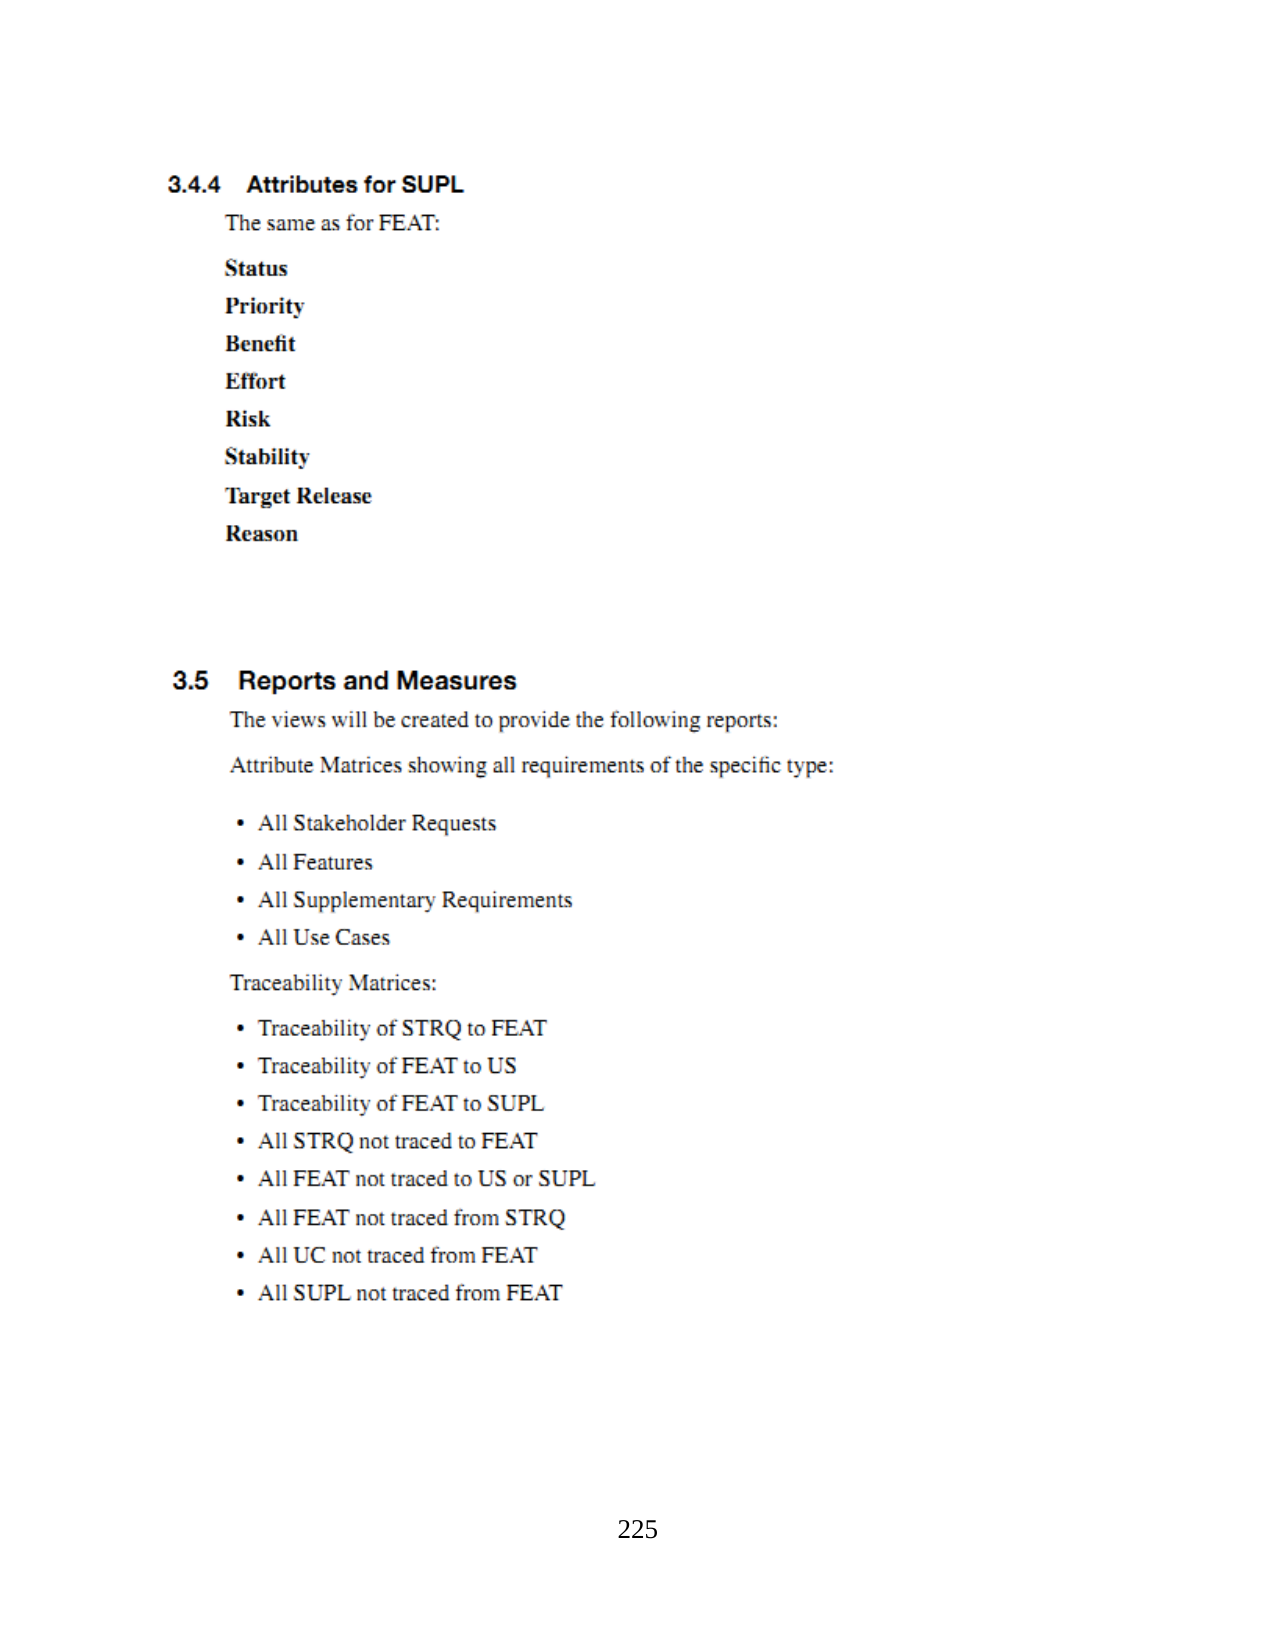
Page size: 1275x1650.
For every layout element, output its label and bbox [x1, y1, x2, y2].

picture [150, 150, 552, 568]
picture [150, 650, 863, 1321]
